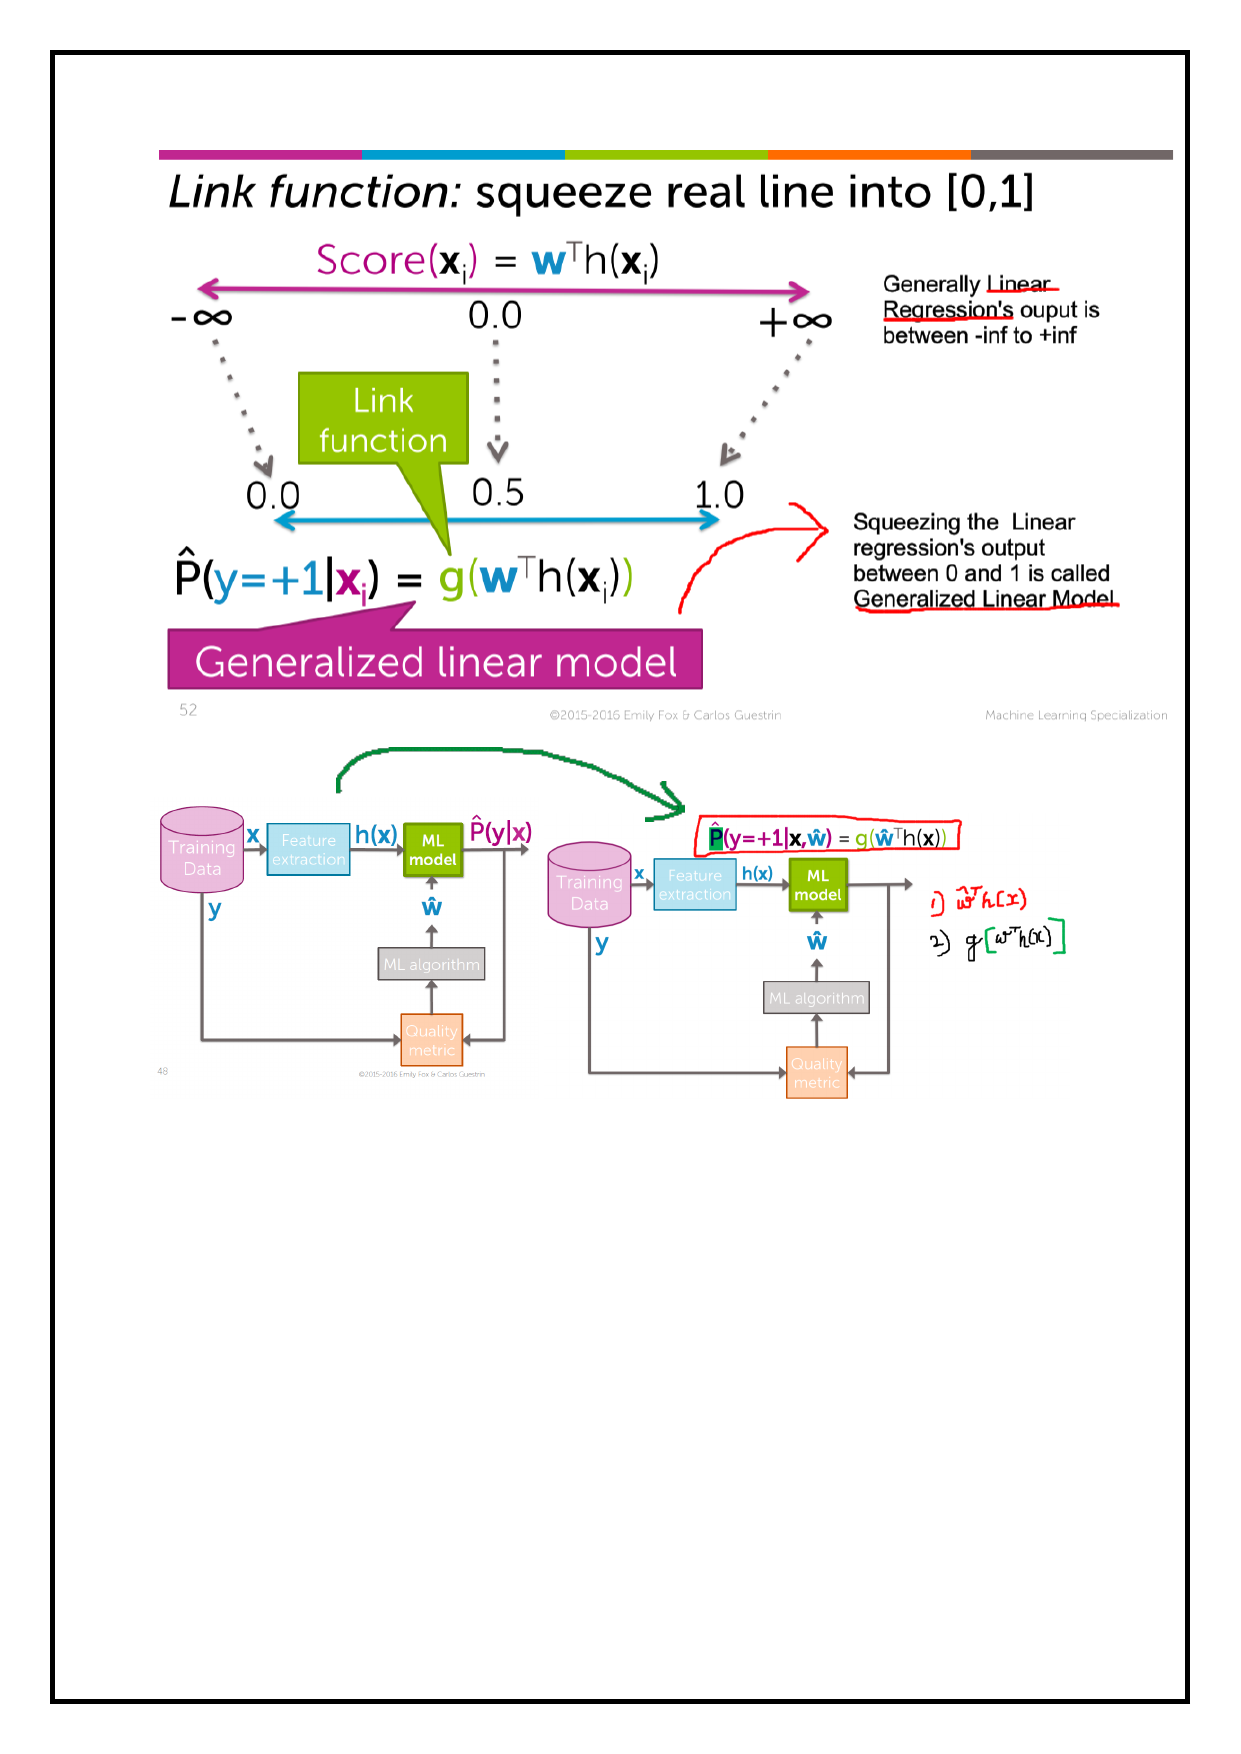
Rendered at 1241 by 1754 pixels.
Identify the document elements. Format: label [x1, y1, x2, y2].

picture [150, 150, 1174, 732]
picture [150, 747, 1070, 1099]
